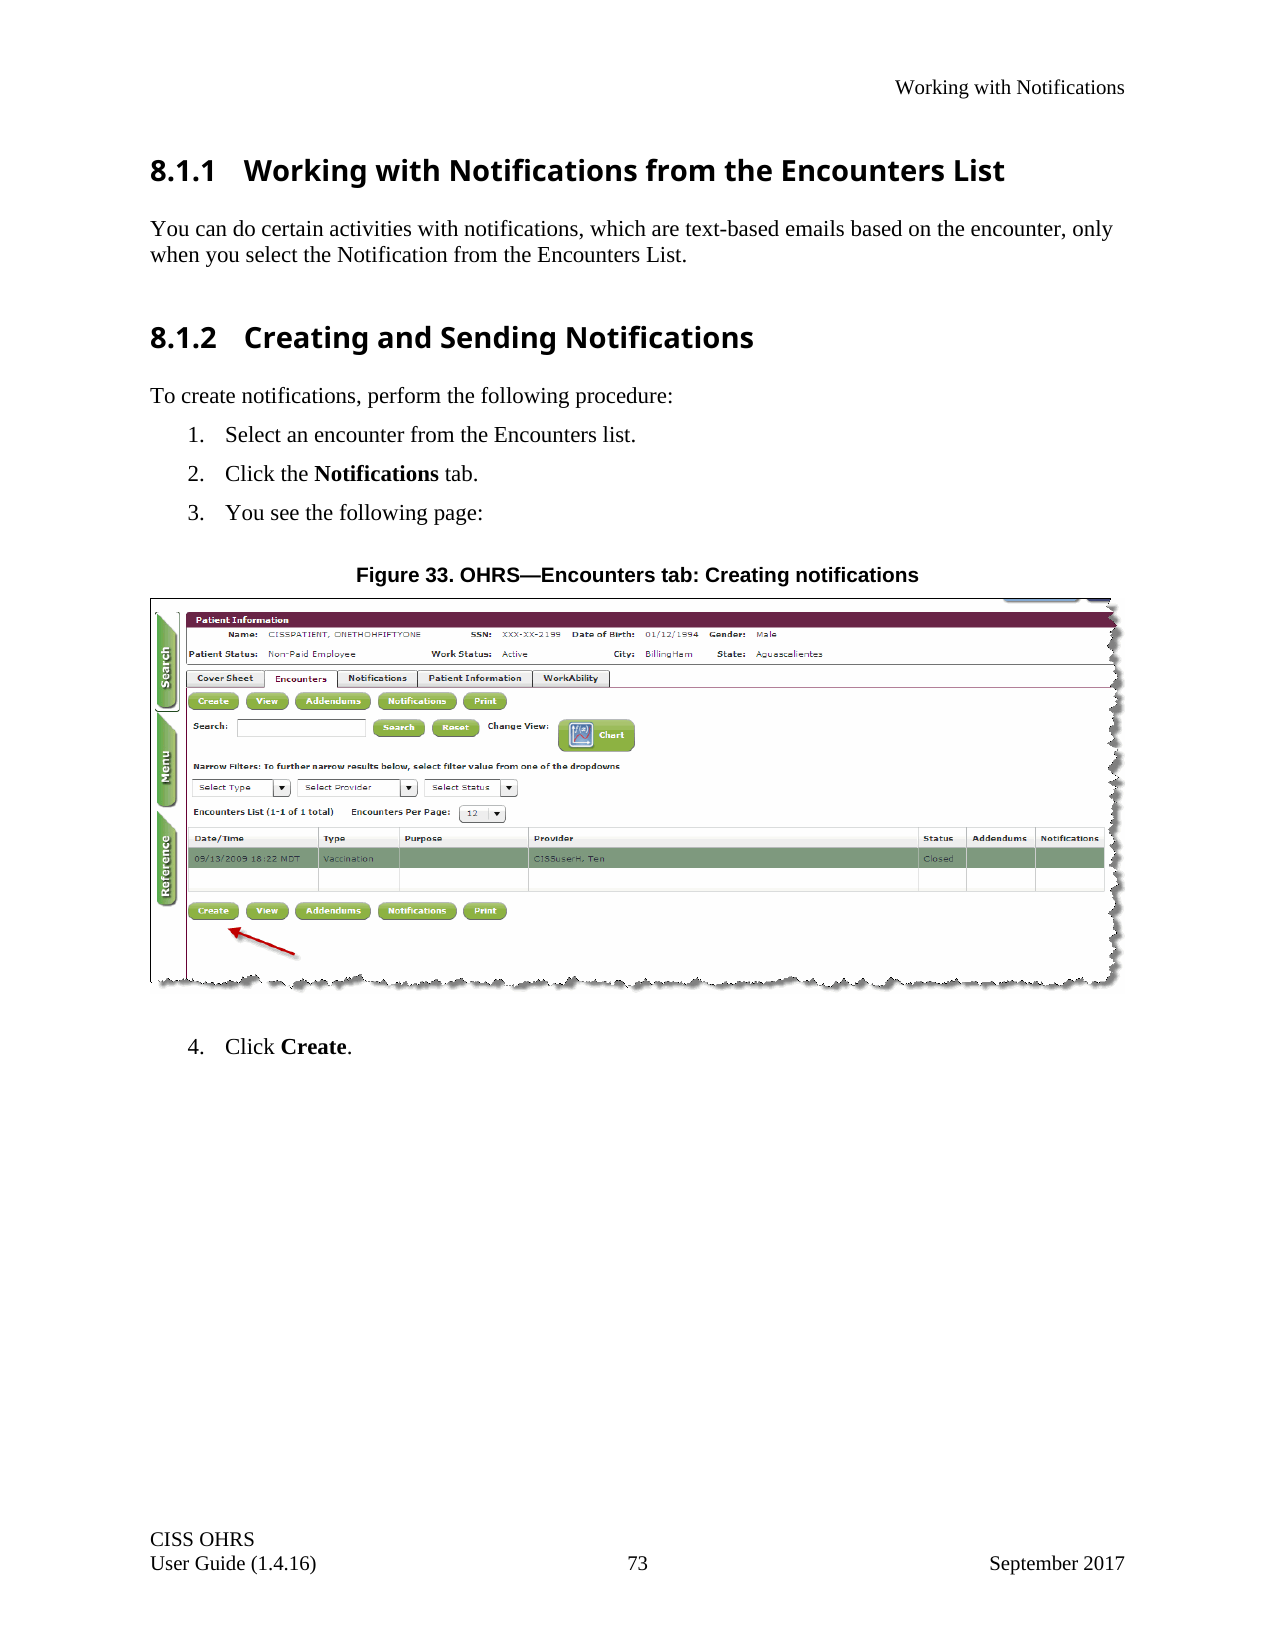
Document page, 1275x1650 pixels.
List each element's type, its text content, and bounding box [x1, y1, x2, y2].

picture [150, 598, 1125, 994]
subtitle Creating and Sending Notifications [150, 317, 1125, 357]
list You see the following page: [187, 499, 1125, 525]
list Select an encounter from the Encounters list. [187, 421, 1125, 447]
text You can do certain activities with notifications, which are text-based emails based on the encounter, only when you select the Notification from the Encounters List. [150, 215, 1125, 267]
list Click Create. [187, 1033, 1125, 1059]
list Click the Notifications tab. [187, 460, 1125, 486]
subtitle Working with Notifications from the Encounters List [150, 150, 1125, 190]
text To create notifications, perform the following procedure: [150, 382, 1125, 408]
